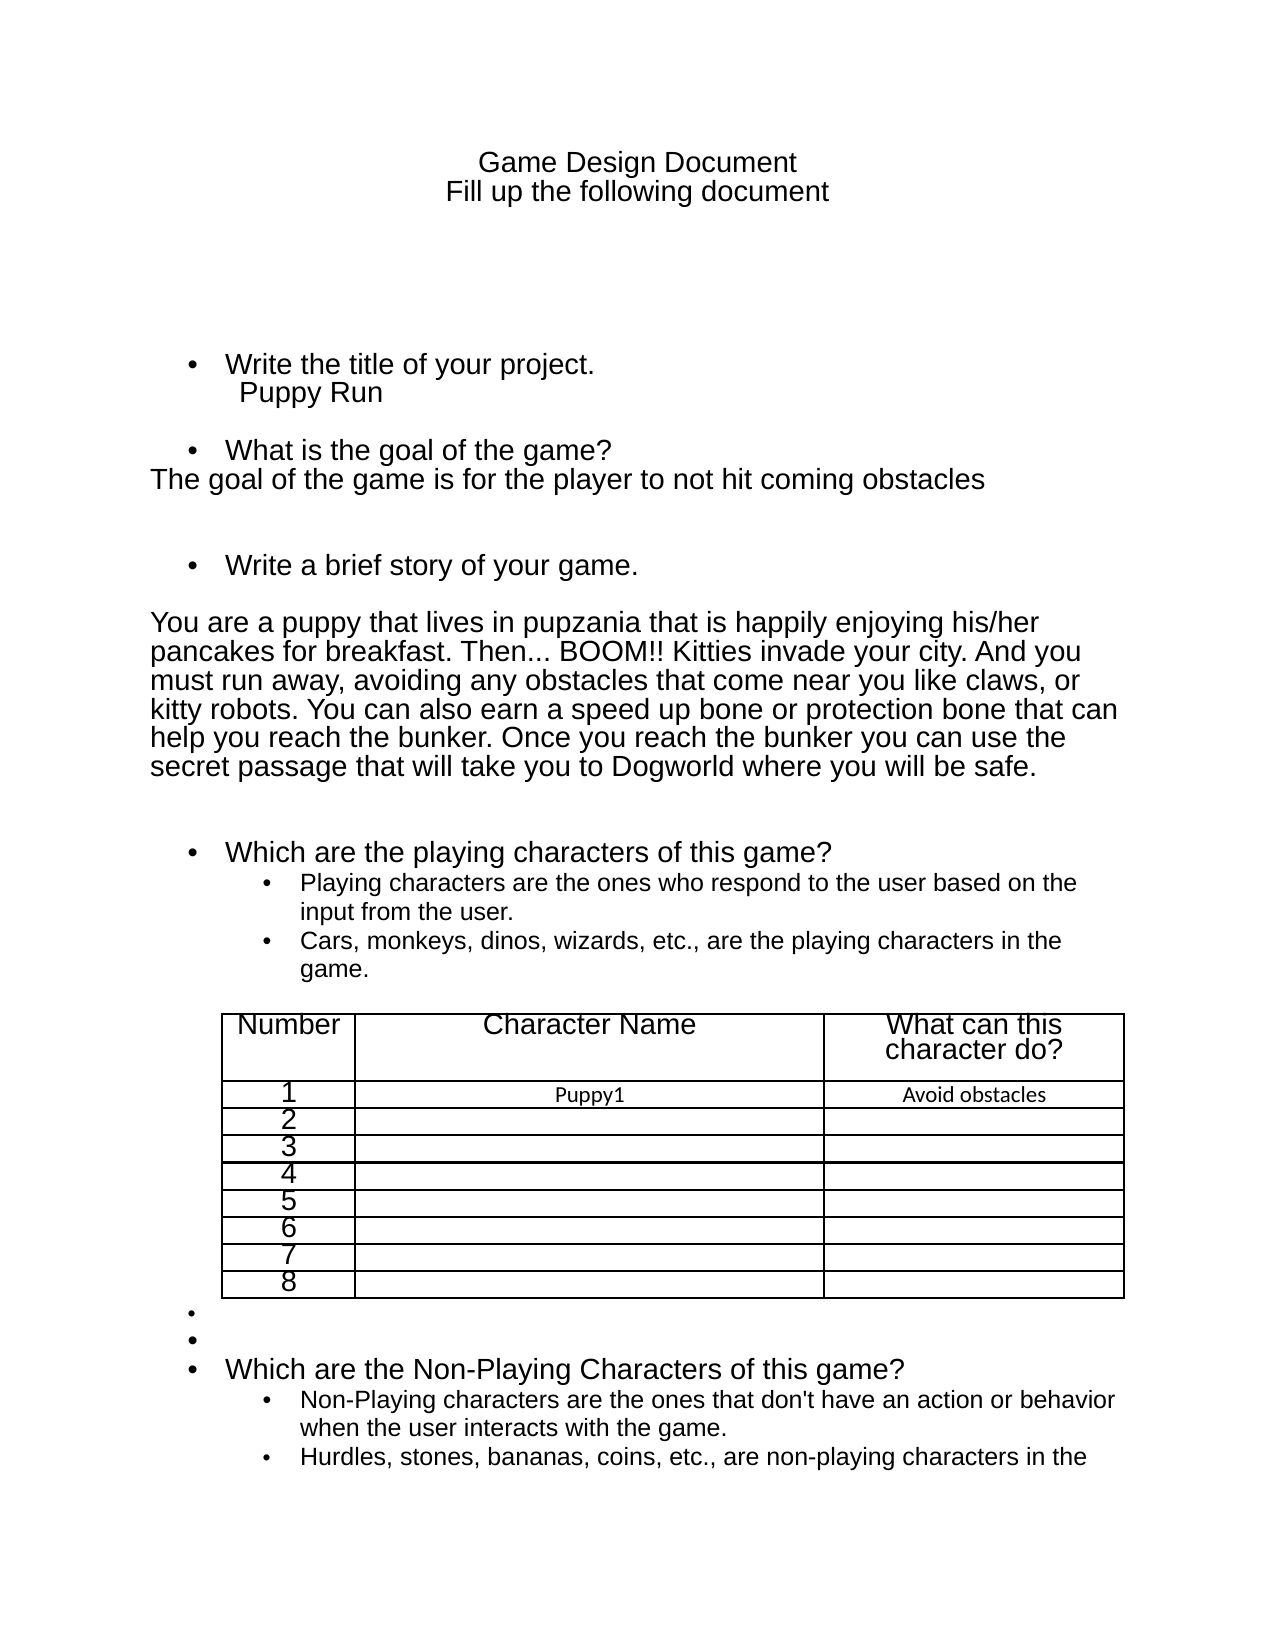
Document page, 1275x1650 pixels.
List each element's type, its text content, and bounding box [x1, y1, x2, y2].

table_header Number [223, 1015, 354, 1080]
table_cell Puppy1 [356, 1082, 823, 1107]
table_header What can this character do? [825, 1015, 1123, 1080]
table_cell [825, 1164, 1123, 1188]
table_cell [356, 1164, 823, 1188]
table_cell 8 [223, 1272, 354, 1297]
table_cell 7 [223, 1245, 354, 1270]
table_cell 5 [223, 1191, 354, 1216]
table_cell [356, 1272, 823, 1297]
table_cell [356, 1109, 823, 1134]
list Write a brief story of your game. [187, 552, 1125, 581]
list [262, 1443, 1125, 1471]
table_header Character Name [356, 1015, 823, 1080]
table_cell [356, 1218, 823, 1243]
list Cars, monkeys, dinos, wizards, etc., are the playing characters in the game. [262, 926, 1125, 984]
table_cell [356, 1245, 823, 1270]
table_cell Avoid obstacles [825, 1082, 1123, 1107]
table_cell [825, 1272, 1123, 1297]
table_cell [356, 1136, 823, 1161]
text The goal of the game is for the player to not hit coming obstacles [150, 466, 1125, 495]
table_cell 1 [223, 1082, 354, 1107]
text Game Design Document [150, 150, 1125, 179]
table_cell [825, 1191, 1123, 1216]
table_cell [356, 1191, 823, 1216]
table_cell 3 [223, 1136, 354, 1161]
table_cell 6 [223, 1218, 354, 1243]
table_cell [825, 1218, 1123, 1243]
list Which are the playing characters of this game? [187, 840, 1125, 869]
text Puppy Run [150, 380, 1125, 409]
list Non-Playing characters are the ones that don't have an action or behavior when the user interacts with the game. [262, 1385, 1125, 1443]
list What is the goal of the game? [187, 437, 1125, 466]
table_cell [825, 1136, 1123, 1161]
table_cell 4 [223, 1164, 354, 1188]
list Write the title of your project. [187, 351, 1125, 380]
text Fill up the following document [150, 179, 1125, 207]
table_cell 2 [223, 1109, 354, 1134]
text You are a puppy that lives in pupzania that is happily enjoying his/her pancakes for breakfast. Then... BOOM!! Kitties invade your city. And you must run away, avoiding any obstacles that come near you like claws, or kitty robots. You can also earn a speed up bone or protection bone that can help you reach the bunker. Once you reach the bunker you can use the secret passage that will take you to Dogworld where you will be safe. [150, 610, 1125, 782]
table_cell [825, 1109, 1123, 1134]
list Which are the Non-Playing Characters of this game? [187, 1356, 1125, 1385]
table_cell [825, 1245, 1123, 1270]
list Playing characters are the ones who respond to the user based on the input from the user. [262, 869, 1125, 926]
